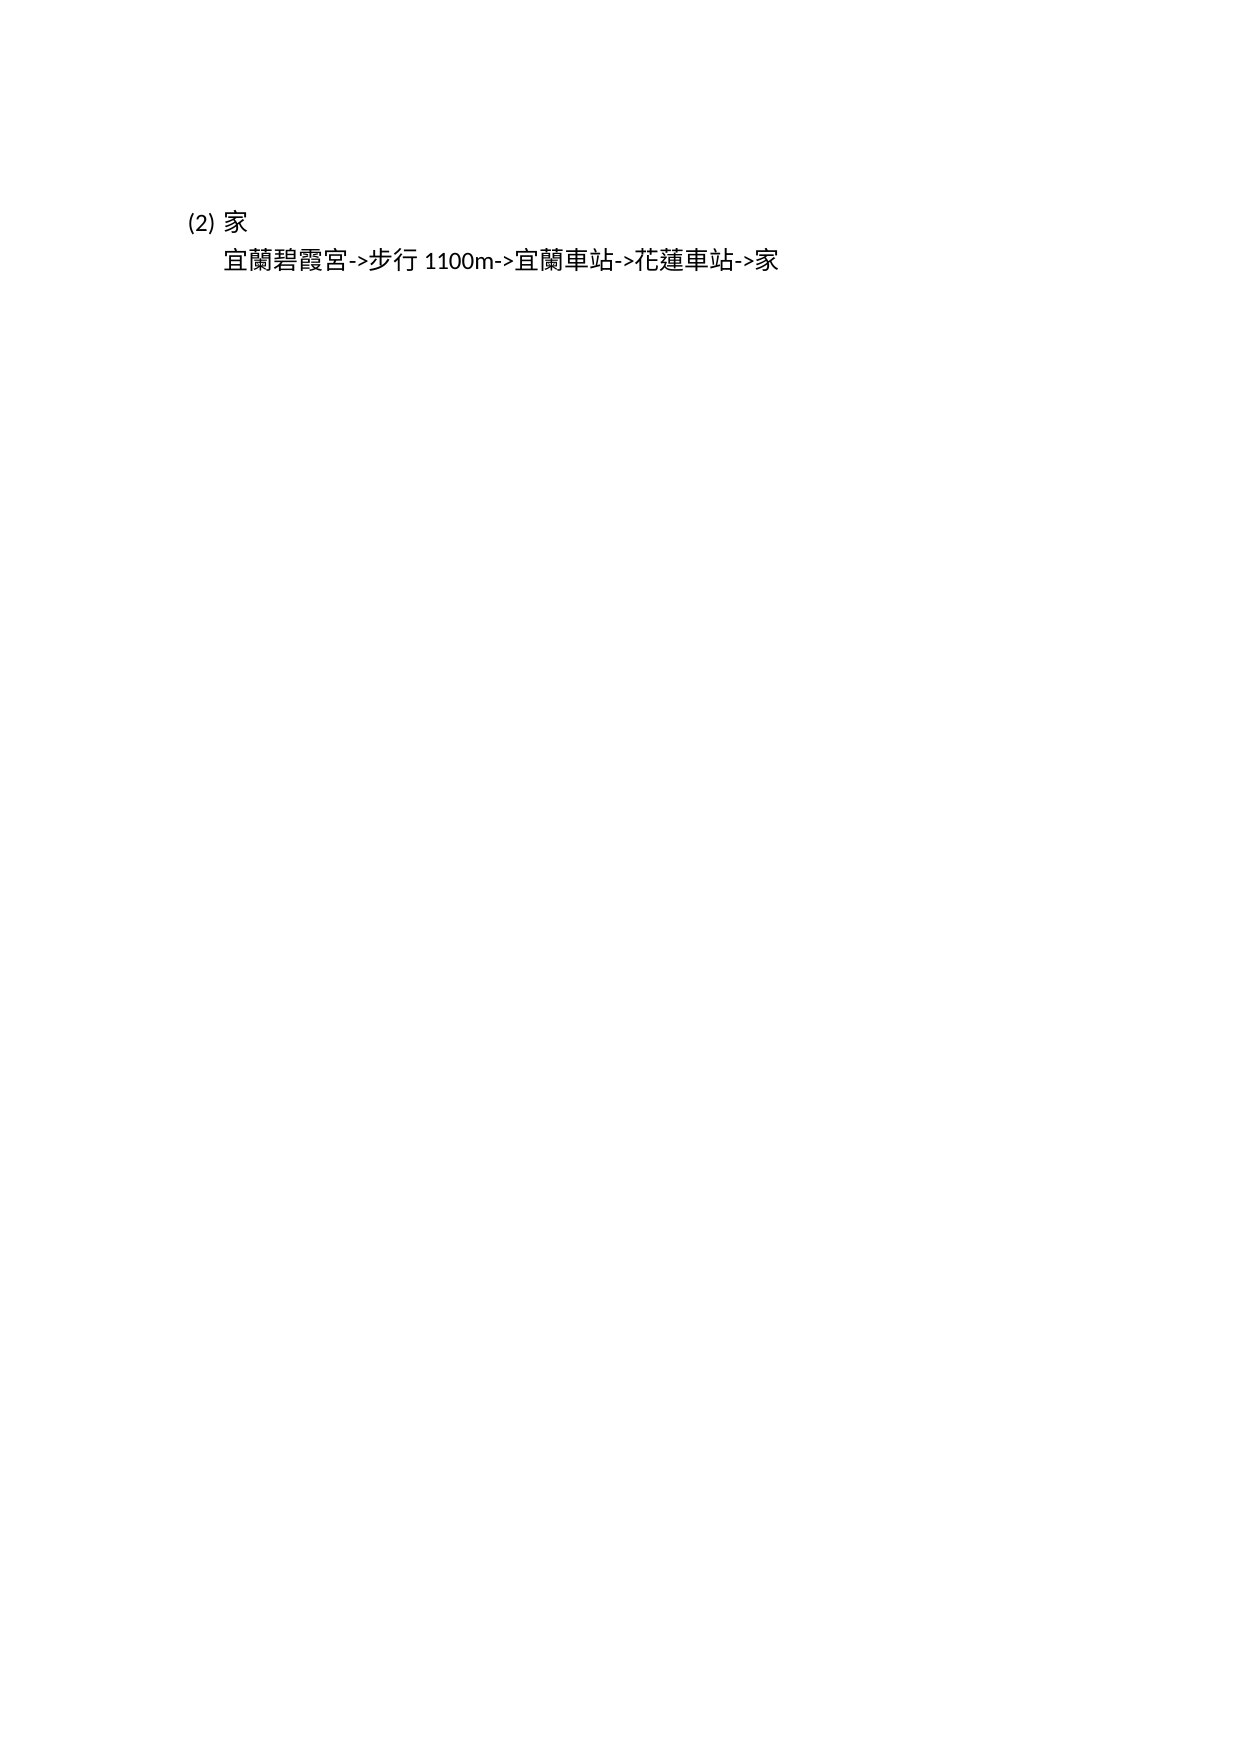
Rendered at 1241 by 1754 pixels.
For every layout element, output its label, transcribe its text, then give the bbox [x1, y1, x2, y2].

list 家 [187, 202, 1053, 239]
list 宜蘭碧霞宮->步行1100m->宜蘭車站->花蓮車站->家 [202, 239, 1053, 277]
